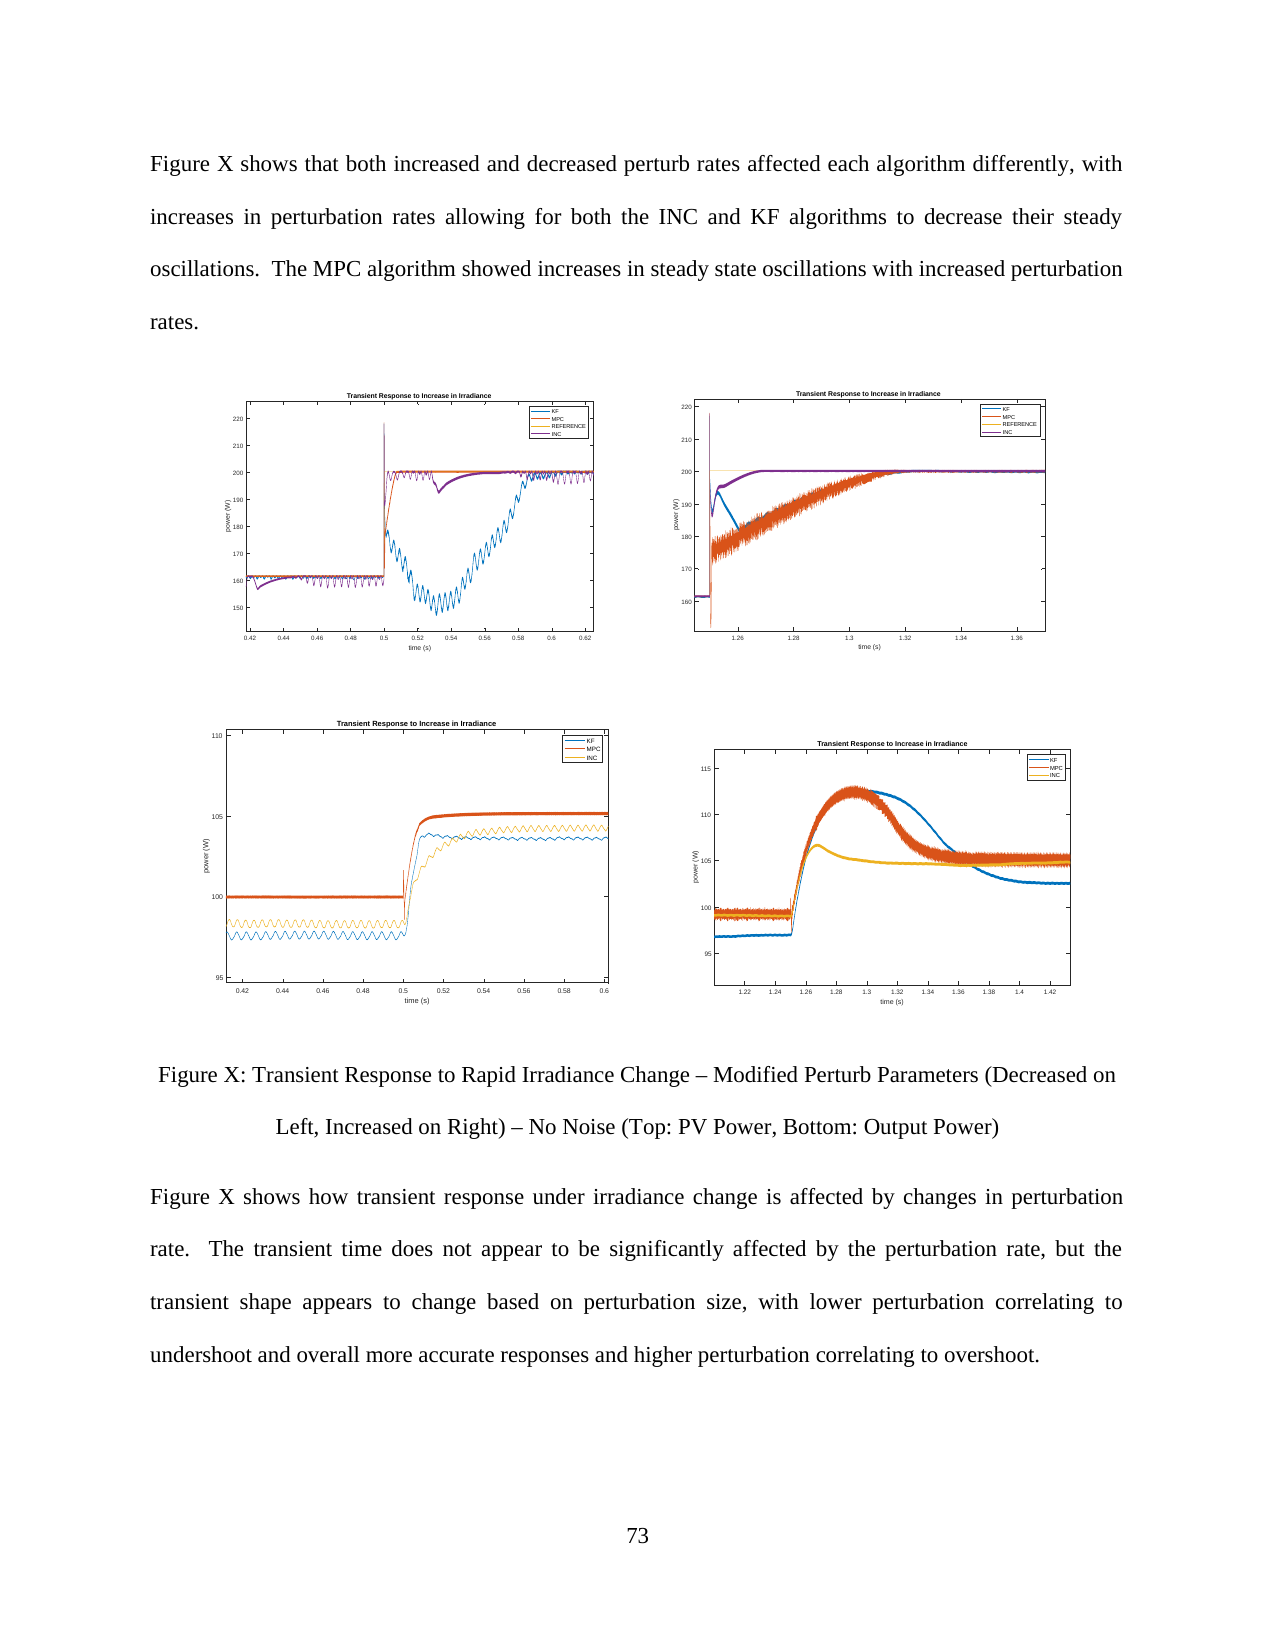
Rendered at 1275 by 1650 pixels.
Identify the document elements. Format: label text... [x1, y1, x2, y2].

text Figure X shows that both increased and decreased perturb rates affected each algorithm differently, with increases in perturbation rates allowing for both the INC and KF algorithms to decrease their steady oscillations. The MPC algorithm showed increases in steady state oscillations with increased perturbation rates. [150, 150, 1125, 334]
text Figure X: Transient Response to Rapid Irradiance Change – Modified Perturb Parameters (Decreased on Left, Increased on Right) – No Noise (Top: PV Power, Bottom: Output Power) [150, 1061, 1125, 1140]
text Figure X shows how transient response under irradiance change is affected by changes in perturbation rate. The transient time does not appear to be significantly affected by the perturbation rate, but the transient shape appears to change based on perturbation size, with lower perturbation correlating to undershoot and overall more accurate responses and higher perturbation correlating to overshoot. [150, 1183, 1125, 1367]
